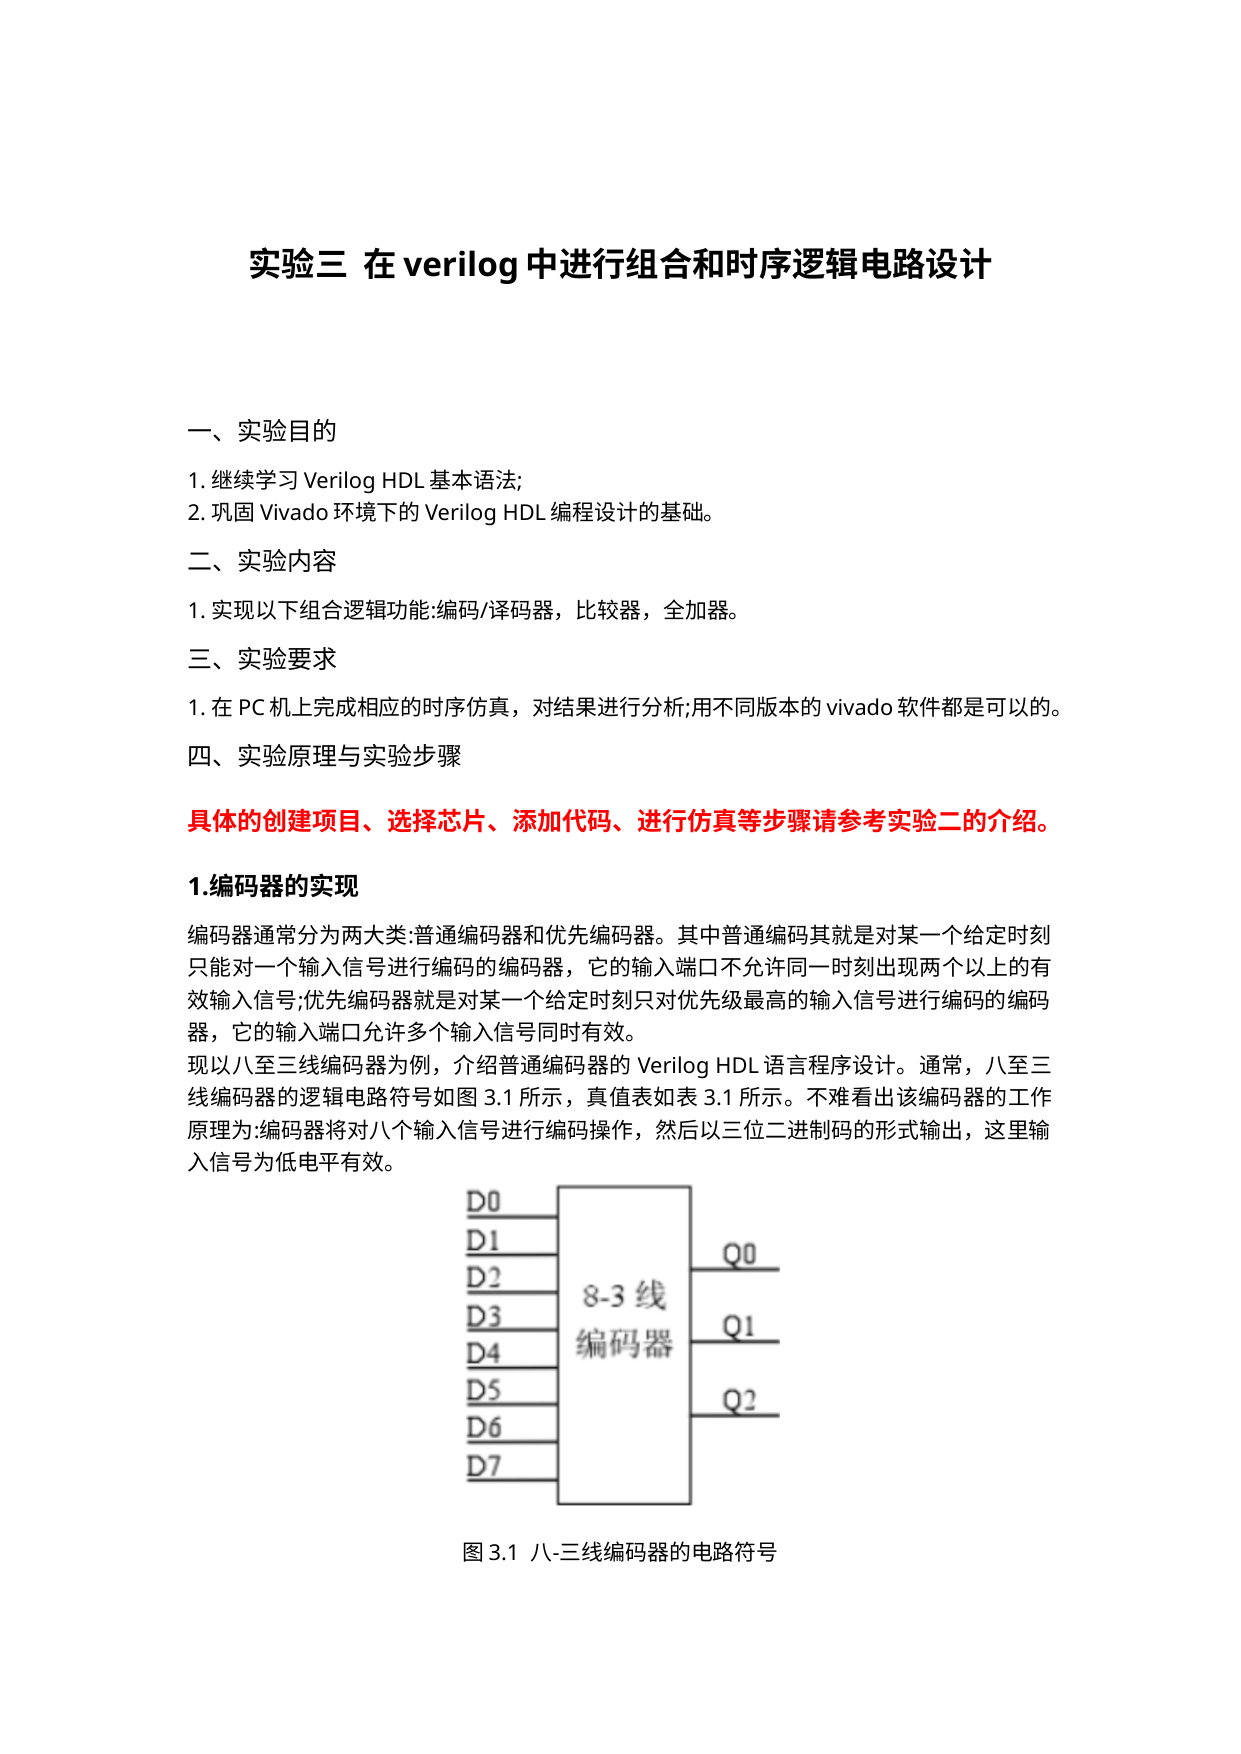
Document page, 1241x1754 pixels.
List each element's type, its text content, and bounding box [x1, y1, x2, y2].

text 具体的创建项目、选择芯片、添加代码、进行仿真等步骤请参考实验二的介绍。 [187, 787, 1053, 852]
text 1. 在PC机上完成相应的时序仿真，对结果进行分析;用不同版本的vivado软件都是可以的。 [187, 690, 1053, 722]
text 编码器通常分为两大类:普通编码器和优先编码器。其中普通编码其就是对某一个给定时刻只能对一个输入信号进行编码的编码器，它的输入端口不允许同一时刻出现两个以上的有效输入信号;优先编码器就是对某一个给定时刻只对优先级最高的输入信号进行编码的编码器，它的输入端口允许多个输入信号同时有效。 [187, 917, 1053, 1047]
text 一、实验目的 [187, 397, 1053, 462]
text 2. 巩固Vivado环境下的Verilog HDL编程设计的基础。 [187, 495, 1053, 527]
text 现以八至三线编码器为例，介绍普通编码器的Verilog HDL语言程序设计。通常，八至三线编码器的逻辑电路符号如图3.1所示，真值表如表3.1所示。不难看出该编码器的工作原理为:编码器将对八个输入信号进行编码操作，然后以三位二进制码的形式输出，这里输入信号为低电平有效。 [187, 1047, 1053, 1177]
picture [460, 1177, 780, 1510]
text 1.编码器的实现 [187, 852, 1053, 917]
text 图3.1 八-三线编码器的电路符号 [187, 1535, 1053, 1567]
text 1. 实现以下组合逻辑功能:编码/译码器，比较器，全加器。 [187, 592, 1053, 625]
text 四、实验原理与实验步骤 [187, 722, 1053, 787]
subtitle 实验三 在verilog中进行组合和时序逻辑电路设计 [187, 230, 1053, 295]
text 1. 继续学习Verilog HDL基本语法; [187, 462, 1053, 495]
text 三、实验要求 [187, 625, 1053, 690]
text 二、实验内容 [187, 527, 1053, 592]
